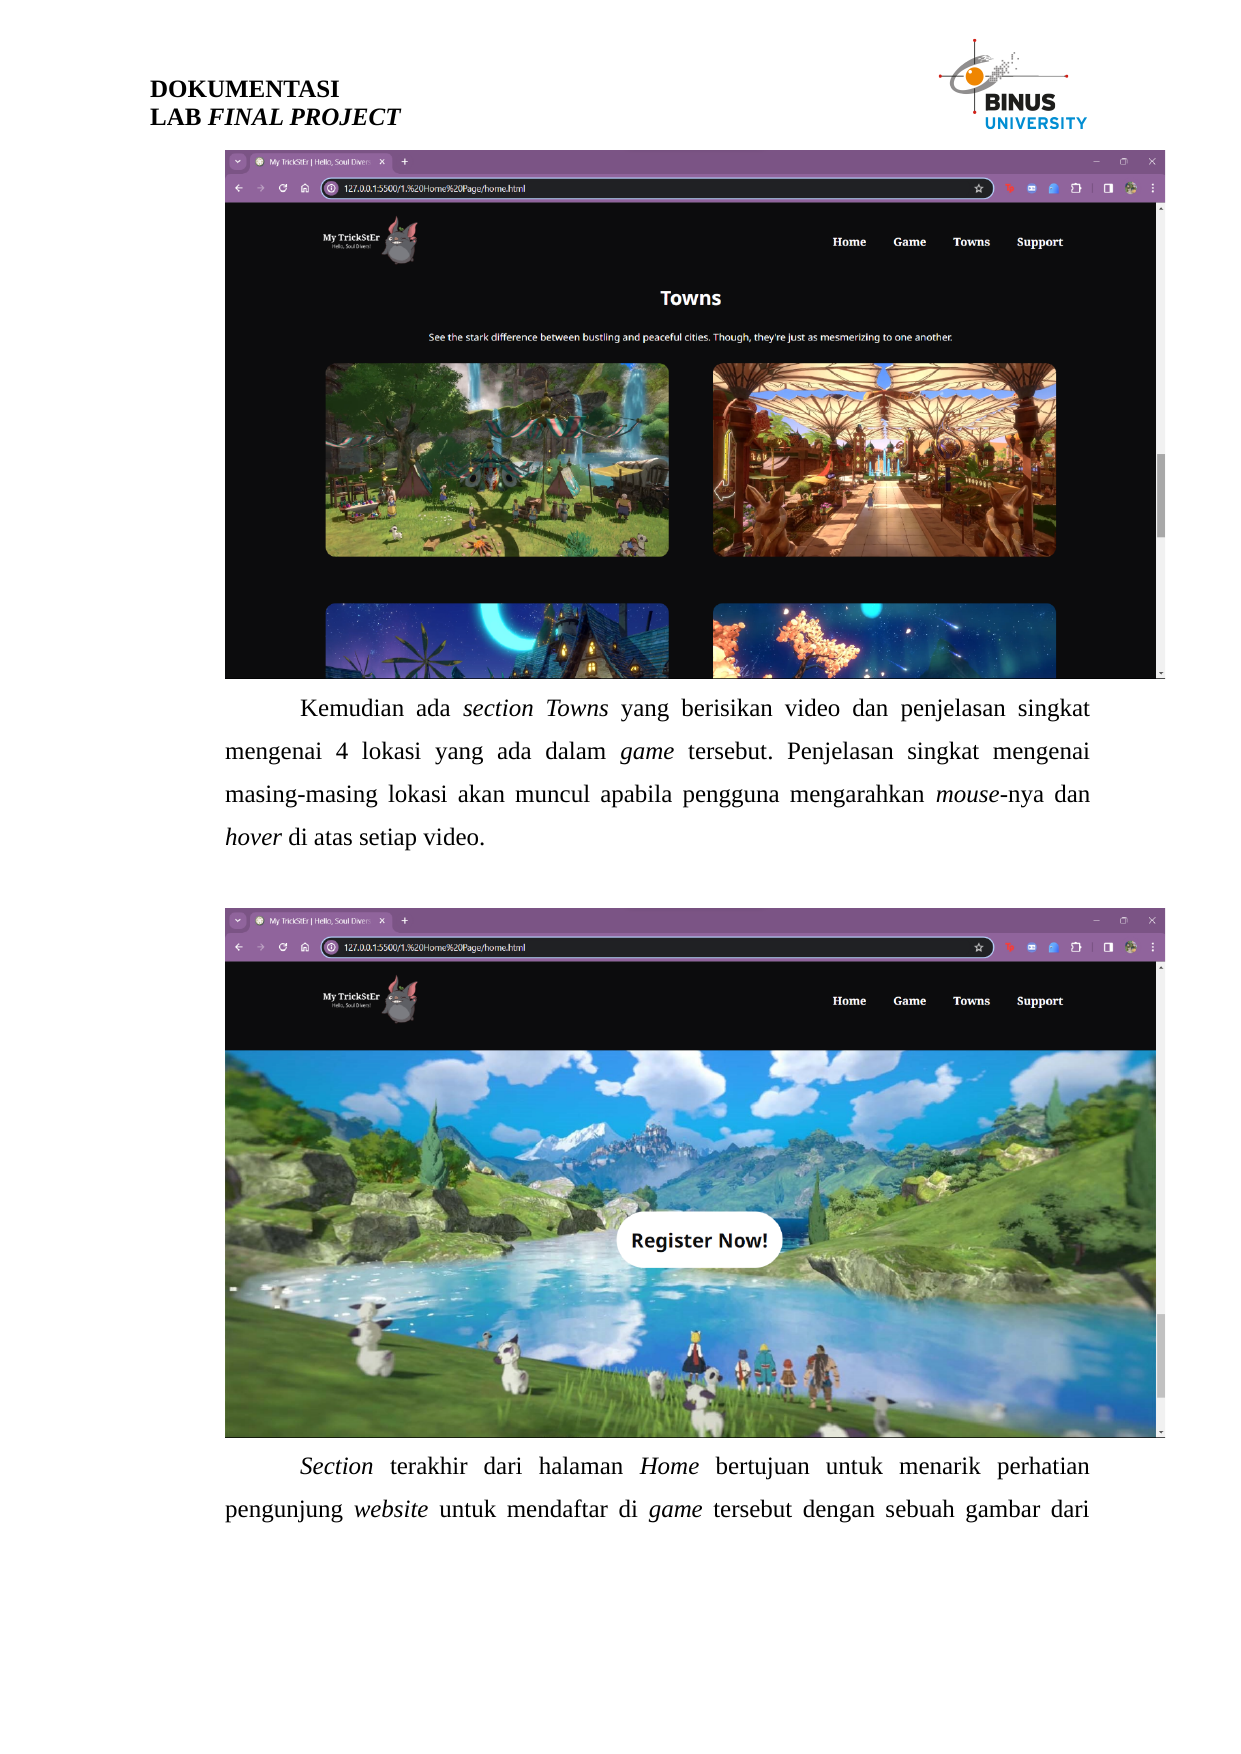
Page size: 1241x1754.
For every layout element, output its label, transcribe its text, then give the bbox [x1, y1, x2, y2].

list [225, 1451, 1090, 1523]
picture [225, 908, 1166, 1438]
picture [937, 37, 1089, 131]
list Kemudian ada section Towns yang berisikan video dan penjelasan singkat mengenai 4 lokasi yang ada dalam game tersebut. Penjelasan singkat mengenai masing-masing lokasi akan muncul apabila pengguna mengarahkan mouse-nya dan hover di atas setiap video. [225, 693, 1090, 851]
picture [225, 150, 1166, 679]
